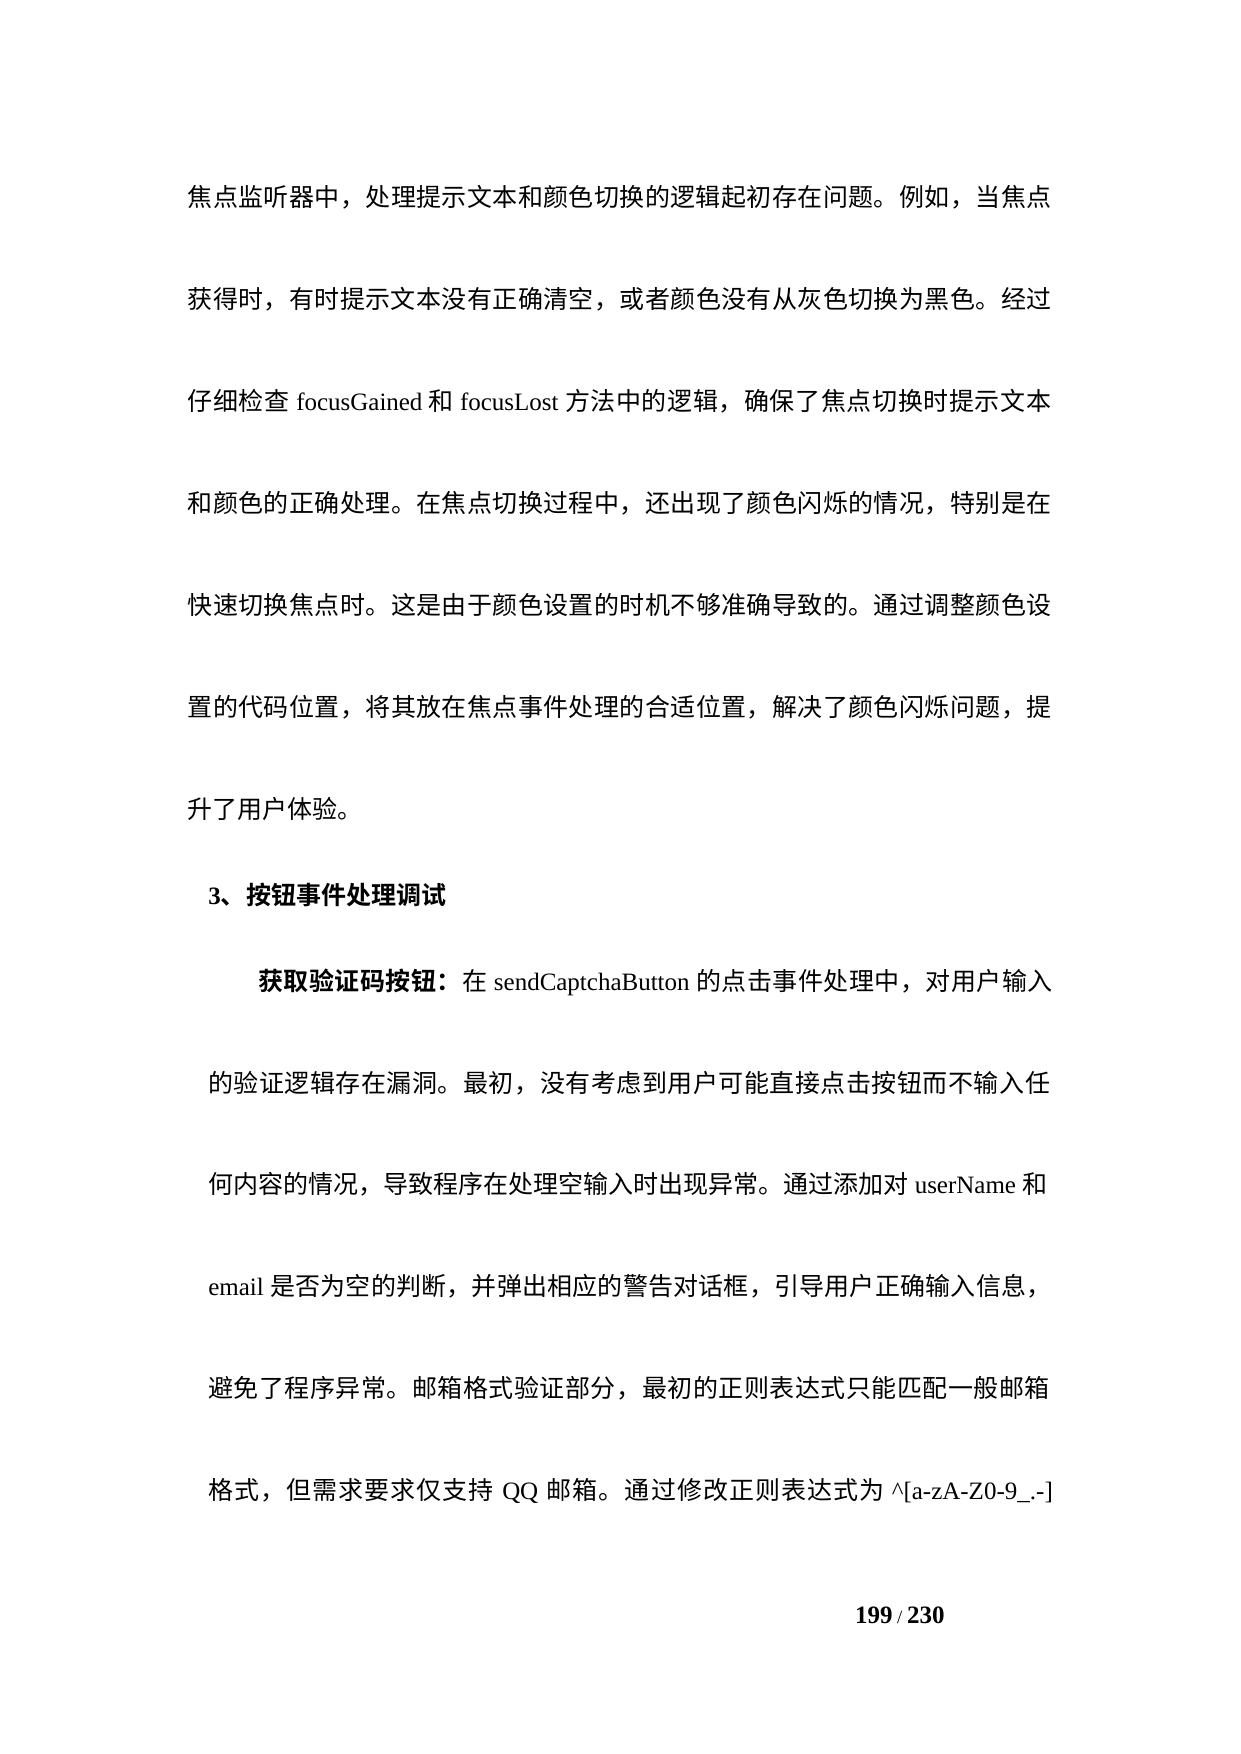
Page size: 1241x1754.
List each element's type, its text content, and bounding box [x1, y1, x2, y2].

list 按钮事件处理调试 [208, 859, 1053, 927]
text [208, 945, 1053, 1523]
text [187, 162, 1053, 841]
